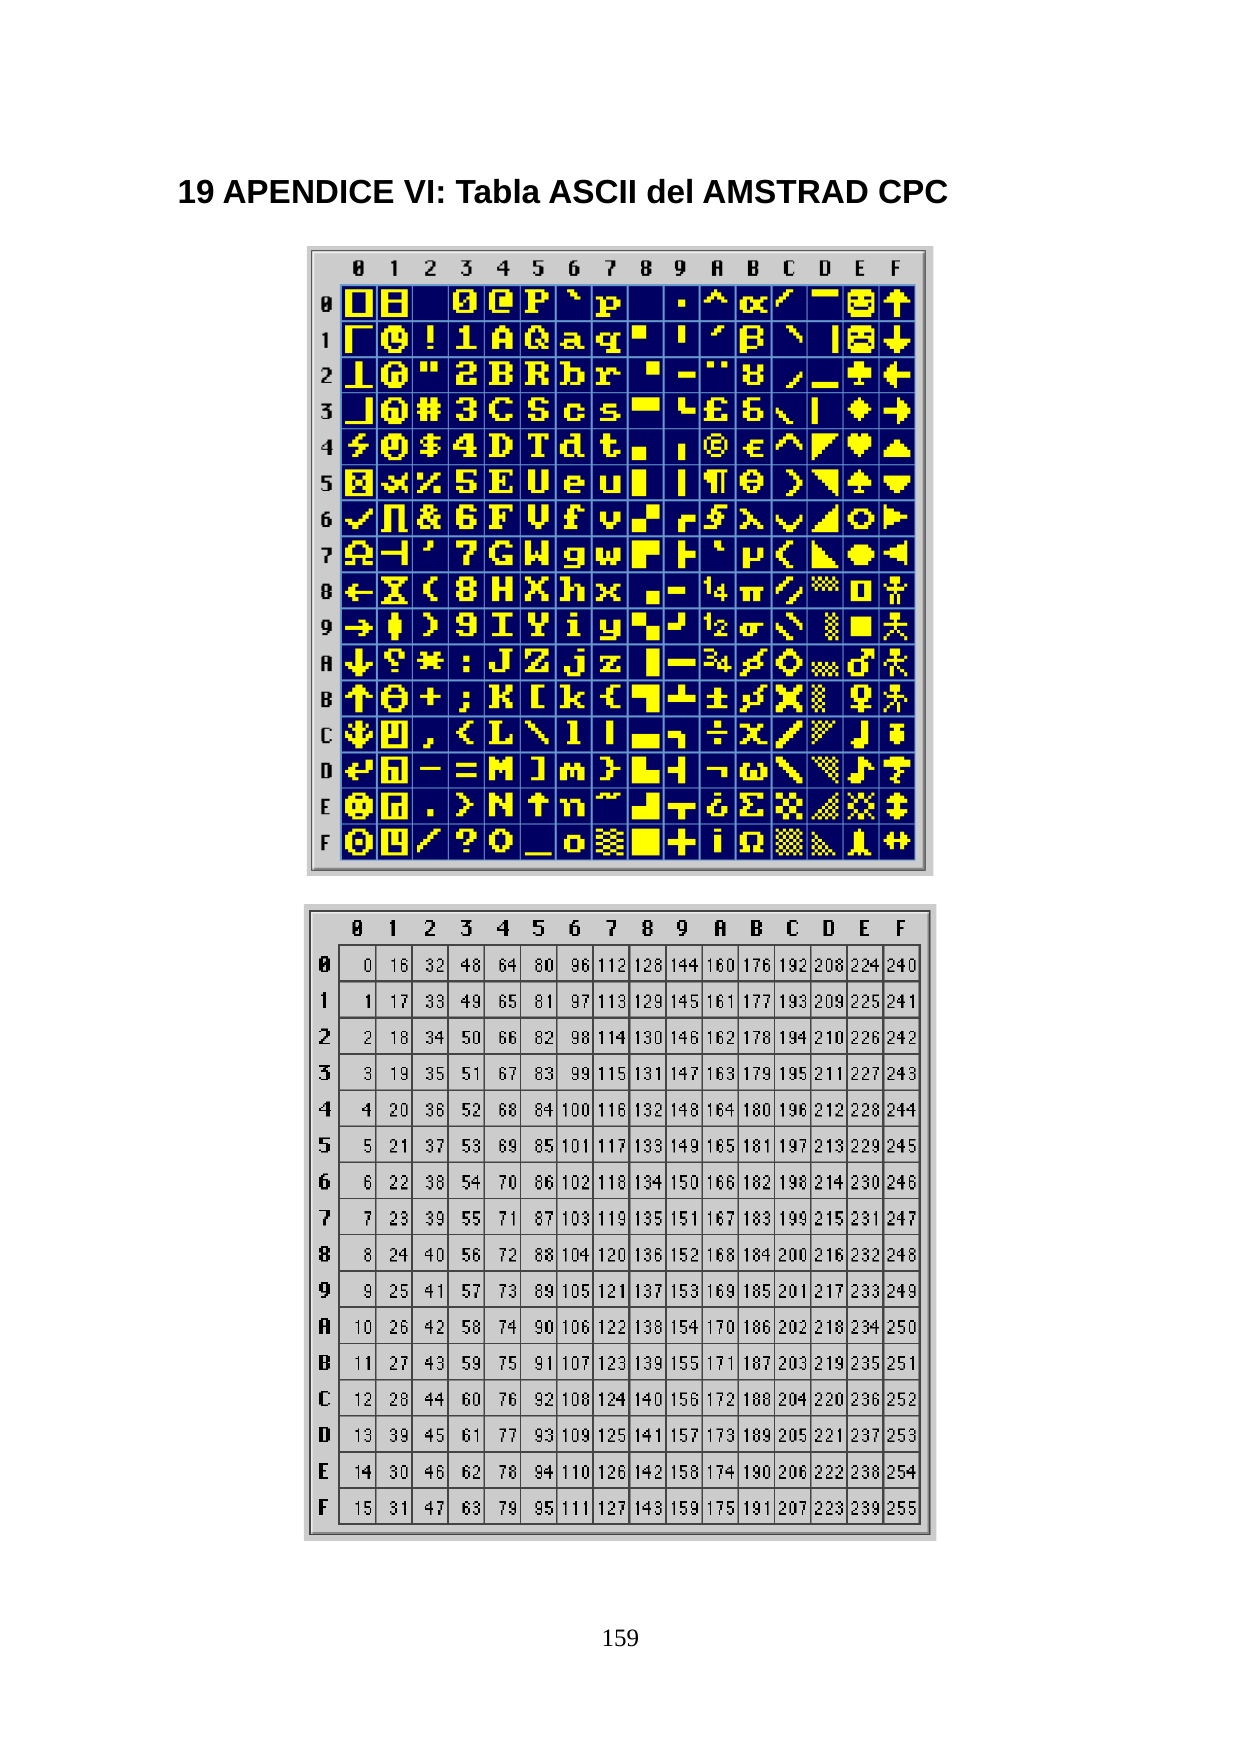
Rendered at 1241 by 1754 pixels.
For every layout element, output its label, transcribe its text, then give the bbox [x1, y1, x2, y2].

subtitle APENDICE VI: Tabla ASCII del AMSTRAD CPC [177, 173, 1063, 211]
picture [306, 246, 934, 876]
picture [303, 904, 937, 1541]
